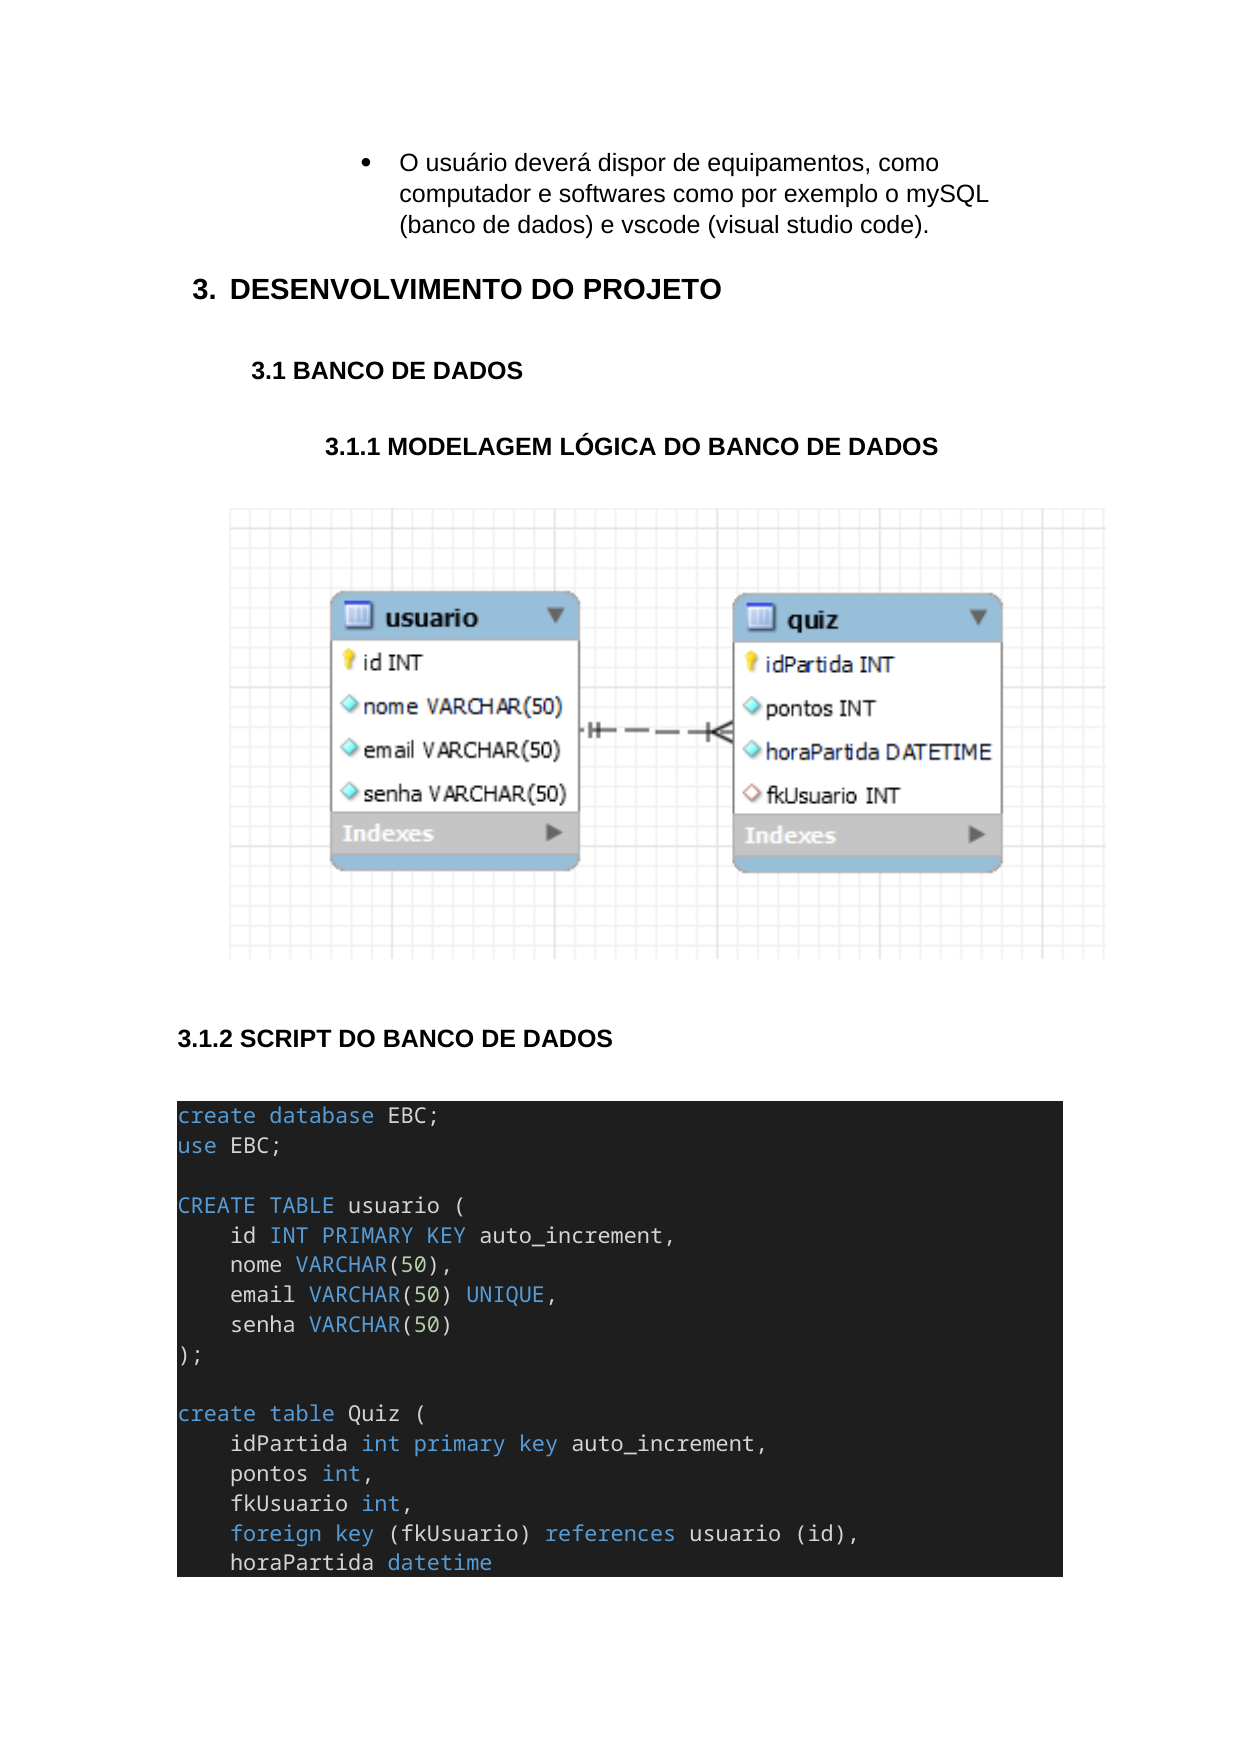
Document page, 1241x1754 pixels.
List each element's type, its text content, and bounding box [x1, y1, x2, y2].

text pontos int, [177, 1458, 1063, 1488]
text create table Quiz ( [177, 1398, 1063, 1428]
text ); [177, 1339, 1063, 1369]
text foreign key (fkUsuario) references usuario (id), [177, 1518, 1063, 1547]
list O usuário deverá dispor de equipamentos, como computador e softwares como por exemplo o mySQL (banco de dados) e vscode (visual studio code). [362, 148, 1063, 238]
text email VARCHAR(50) UNIQUE, [177, 1279, 1063, 1309]
text fkUsuario int, [177, 1488, 1063, 1518]
picture [229, 508, 1107, 959]
subtitle 3.1.1 MODELAGEM LÓGICA DO BANCO DE DADOS [177, 432, 1063, 461]
text nome VARCHAR(50), [177, 1249, 1063, 1279]
text use EBC; [177, 1130, 1063, 1160]
text horaPartida datetime [177, 1547, 1063, 1577]
text idPartida int primary key auto_increment, [177, 1428, 1063, 1458]
text senha VARCHAR(50) [177, 1309, 1063, 1339]
text CREATE TABLE usuario ( [177, 1190, 1063, 1220]
text create database EBC; [177, 1101, 1063, 1130]
subtitle 3.1.2 SCRIPT DO BANCO DE DADOS [177, 1024, 1063, 1053]
text id INT PRIMARY KEY auto_increment, [177, 1220, 1063, 1249]
list DESENVOLVIMENTO DO PROJETO [192, 272, 1063, 305]
subtitle 3.1 BANCO DE DADOS [177, 356, 1063, 384]
